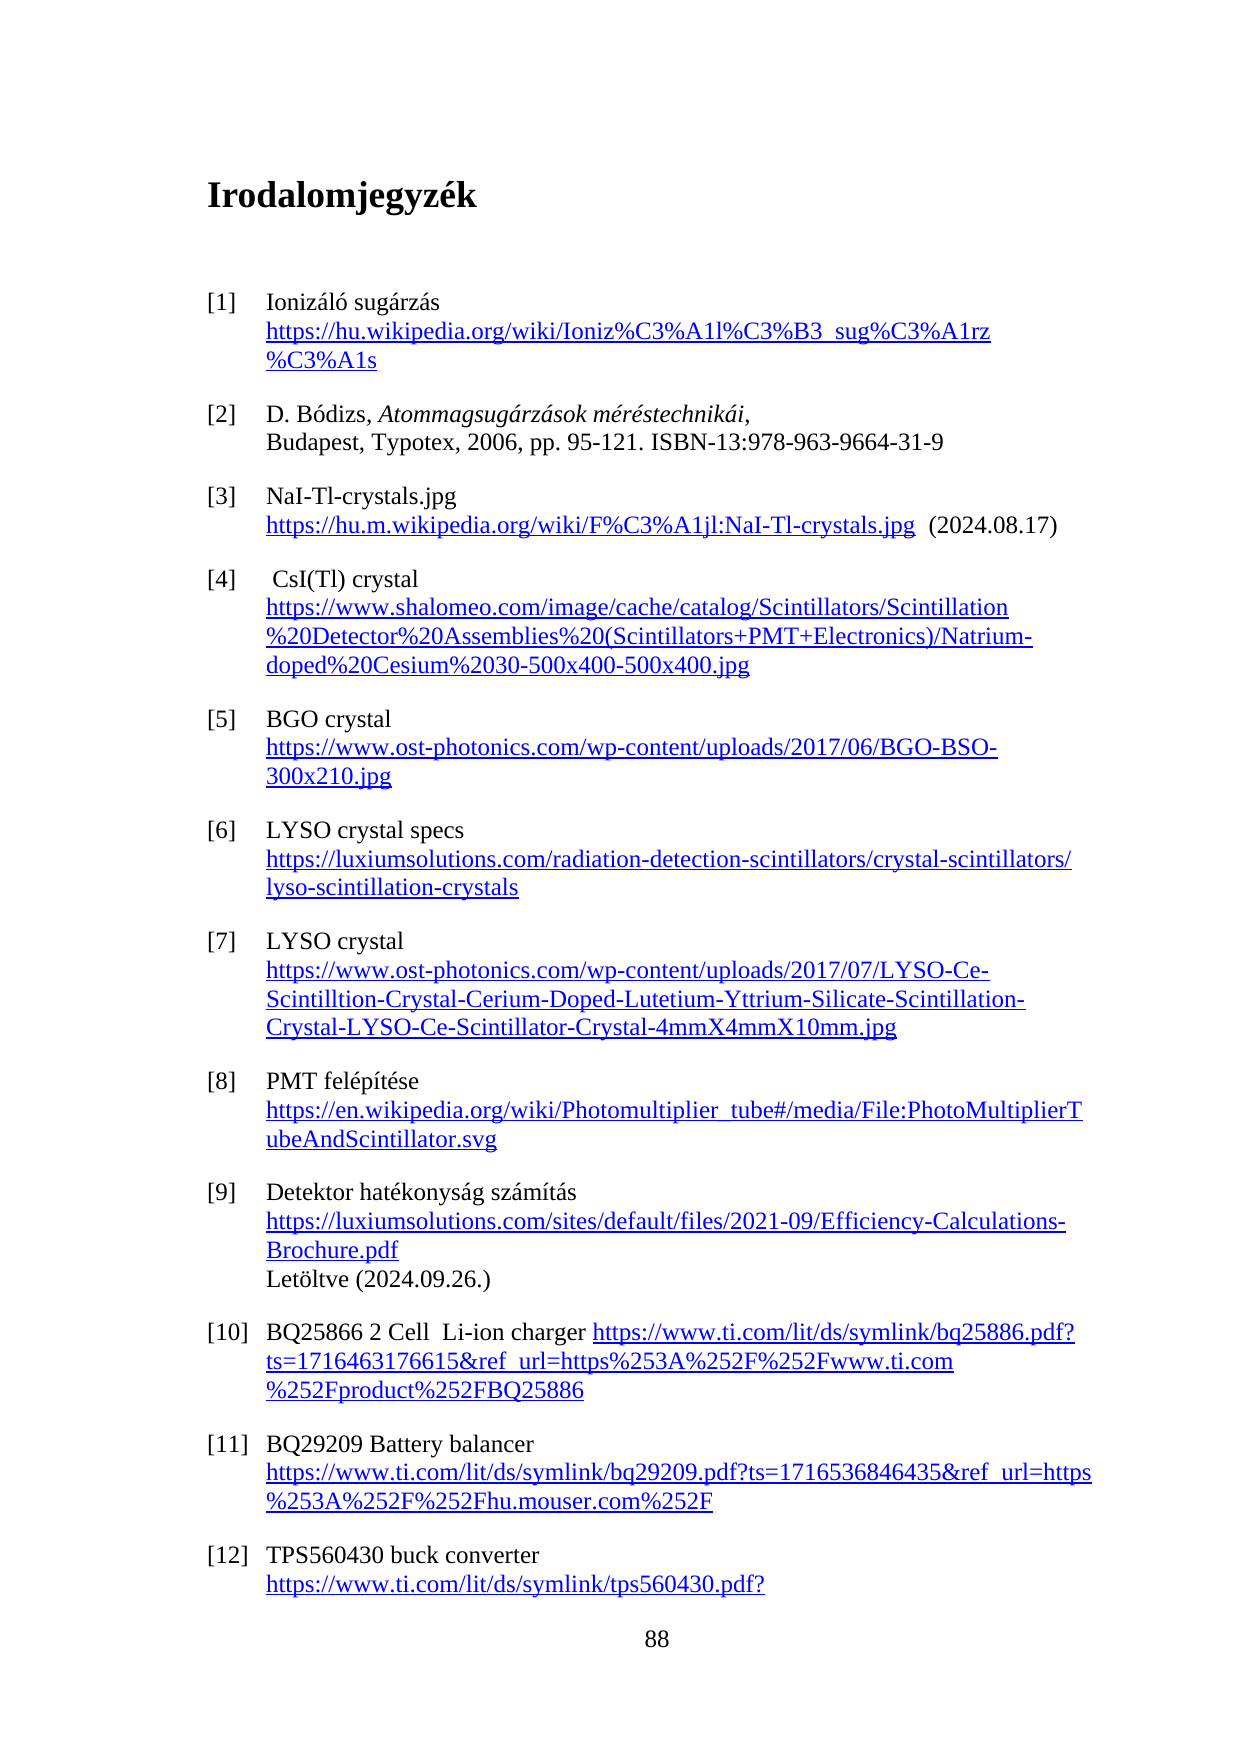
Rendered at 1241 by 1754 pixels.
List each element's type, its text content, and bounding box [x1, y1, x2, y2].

text Detektor hatékonyság számítás https://luxiumsolutions.com/sites/default/files/2021-09/Efficiency-Calculations-Brochure.pdf Letöltve (2024.09.26.) [207, 1177, 1092, 1292]
text Ionizáló sugárzás https://hu.wikipedia.org/wiki/Ioniz%C3%A1l%C3%B3_sug%C3%A1rz%C3%A1s [207, 287, 1092, 374]
text LYSO crystal specs https://luxiumsolutions.com/radiation-detection-scintillators/crystal-scintillators/lyso-scintillation-crystals [207, 815, 1092, 901]
text Irodalomjegyzék [207, 173, 1092, 216]
text NaI-Tl-crystals.jpg https://hu.m.wikipedia.org/wiki/F%C3%A1jl:NaI-Tl-crystals.jpg (2024.08.17) [207, 481, 1092, 539]
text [207, 1540, 1092, 1597]
text D. Bódizs, Atommagsugárzások méréstechnikái, Budapest, Typotex, 2006, pp. 95-121. ISBN-13:978-963-9664-31-9 [207, 399, 1092, 456]
text BGO crystal https://www.ost-photonics.com/wp-content/uploads/2017/06/BGO-BSO-300x210.jpg [207, 704, 1092, 790]
text LYSO crystal https://www.ost-photonics.com/wp-content/uploads/2017/07/LYSO-Ce-Scintilltion-Crystal-Cerium-Doped-Lutetium-Yttrium-Silicate-Scintillation-Crystal-LYSO-Ce-Scintillator-Crystal-4mmX4mmX10mm.jpg [207, 926, 1092, 1041]
text PMT felépítése https://en.wikipedia.org/wiki/Photomultiplier_tube#/media/File:PhotoMultiplierTubeAndScintillator.svg [207, 1066, 1092, 1152]
text BQ25866 2 Cell Li-ion charger https://www.ti.com/lit/ds/symlink/bq25886.pdf?ts=1716463176615&ref_url=https%253A%252F%252Fwww.ti.com%252Fproduct%252FBQ25886 [207, 1317, 1092, 1404]
text BQ29209 Battery balancer https://www.ti.com/lit/ds/symlink/bq29209.pdf?ts=1716536846435&ref_url=https%253A%252F%252Fhu.mouser.com%252F [207, 1429, 1092, 1515]
text CsI(Tl) crystal https://www.shalomeo.com/image/cache/catalog/Scintillators/Scintillation%20Detector%20Assemblies%20(Scintillators+PMT+Electronics)/Natrium-doped%20Cesium%2030-500x400-500x400.jpg [207, 564, 1092, 679]
